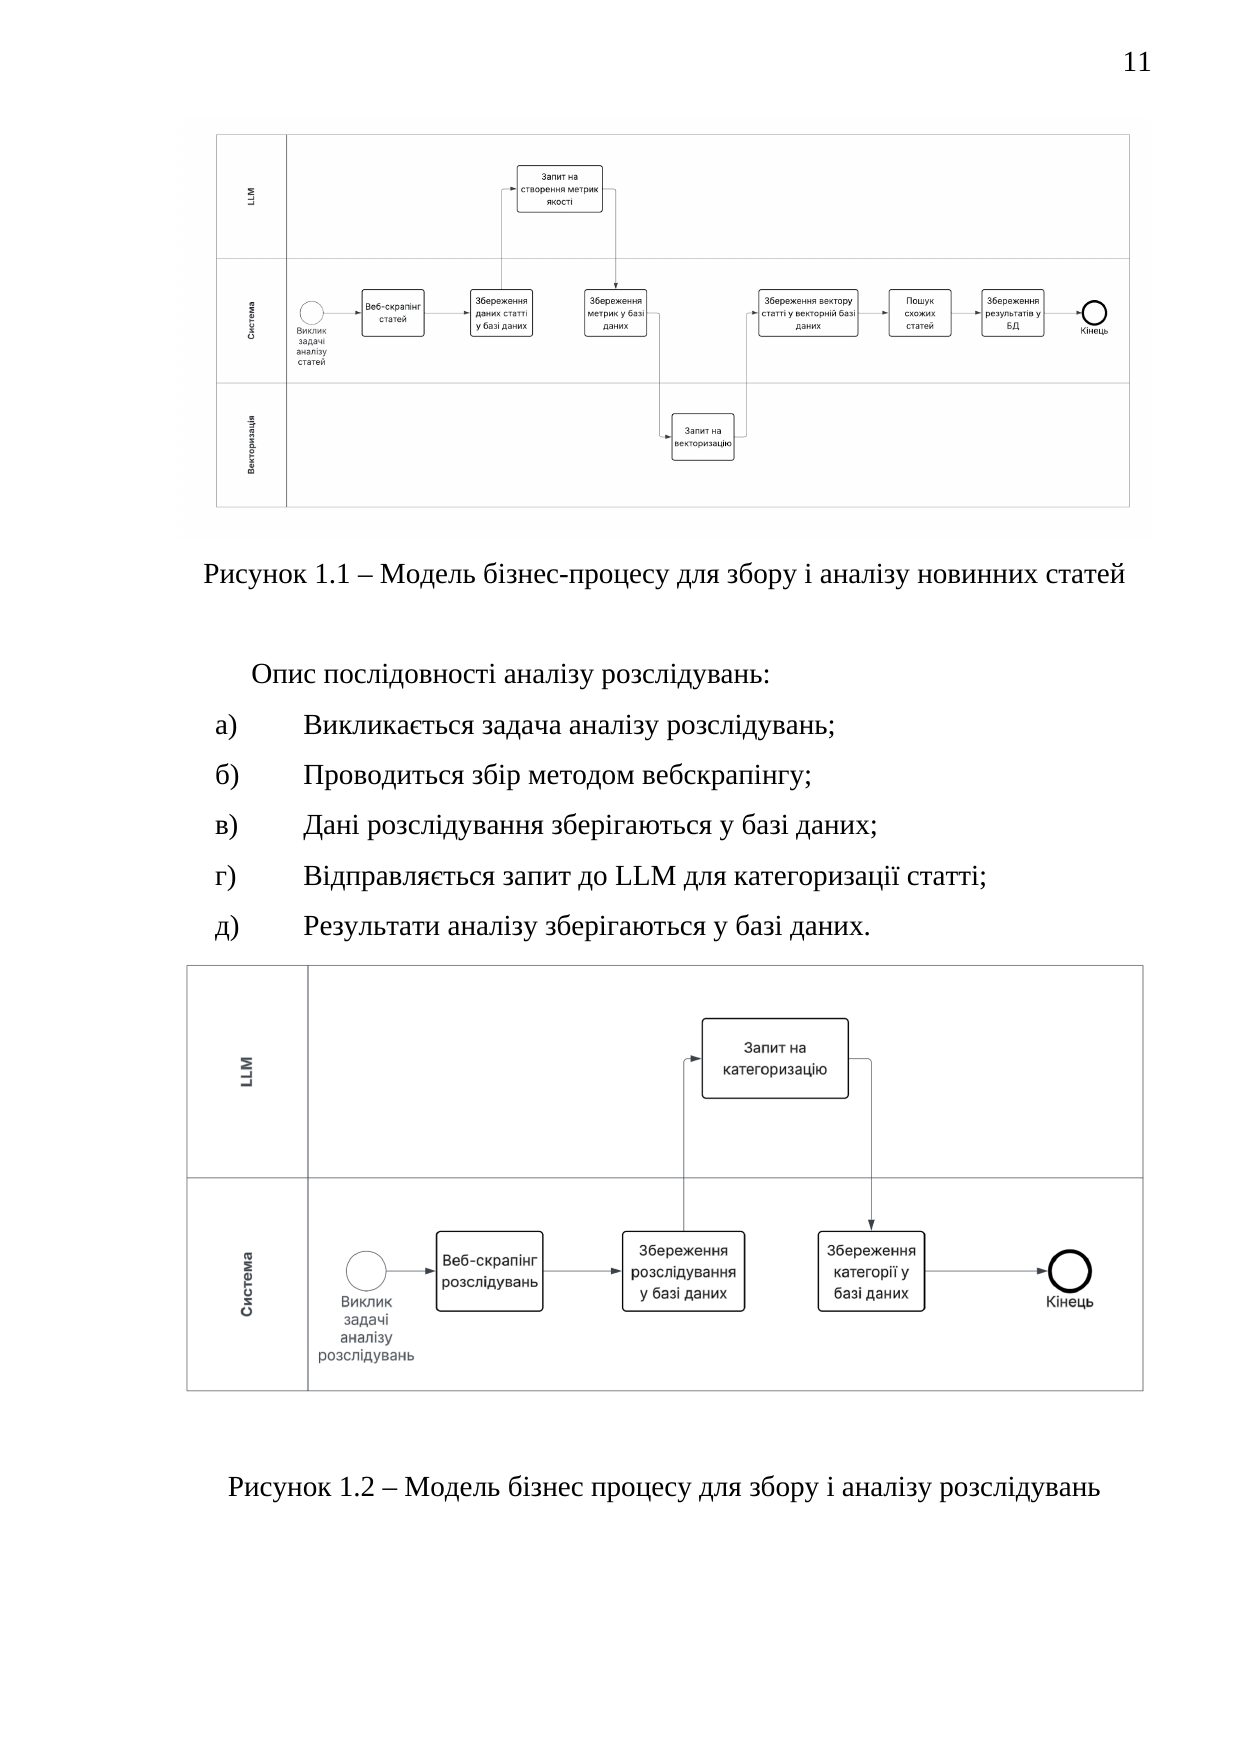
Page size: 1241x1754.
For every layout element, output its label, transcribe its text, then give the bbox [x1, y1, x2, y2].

list Результати аналізу зберігаються у базі даних. [215, 908, 1152, 942]
text Рисунок 1.2 – Модель бізнес процесу для збору і аналізу розслідувань [177, 1469, 1152, 1502]
list Викликається задача аналізу розслідувань; [215, 707, 1152, 740]
text Рисунок 1.1 – Модель бізнес-процесу для збору і аналізу новинних статей [177, 556, 1152, 589]
picture [177, 118, 1152, 540]
text Опис послідовності аналізу розслідувань: [177, 657, 1152, 690]
list Дані розслідування зберігаються у базі даних; [215, 807, 1152, 841]
list Проводиться збір методом вебскрапінгу; [215, 757, 1152, 791]
picture [177, 958, 1152, 1402]
list Відправляється запит до LLM для категоризації статті; [215, 858, 1152, 891]
